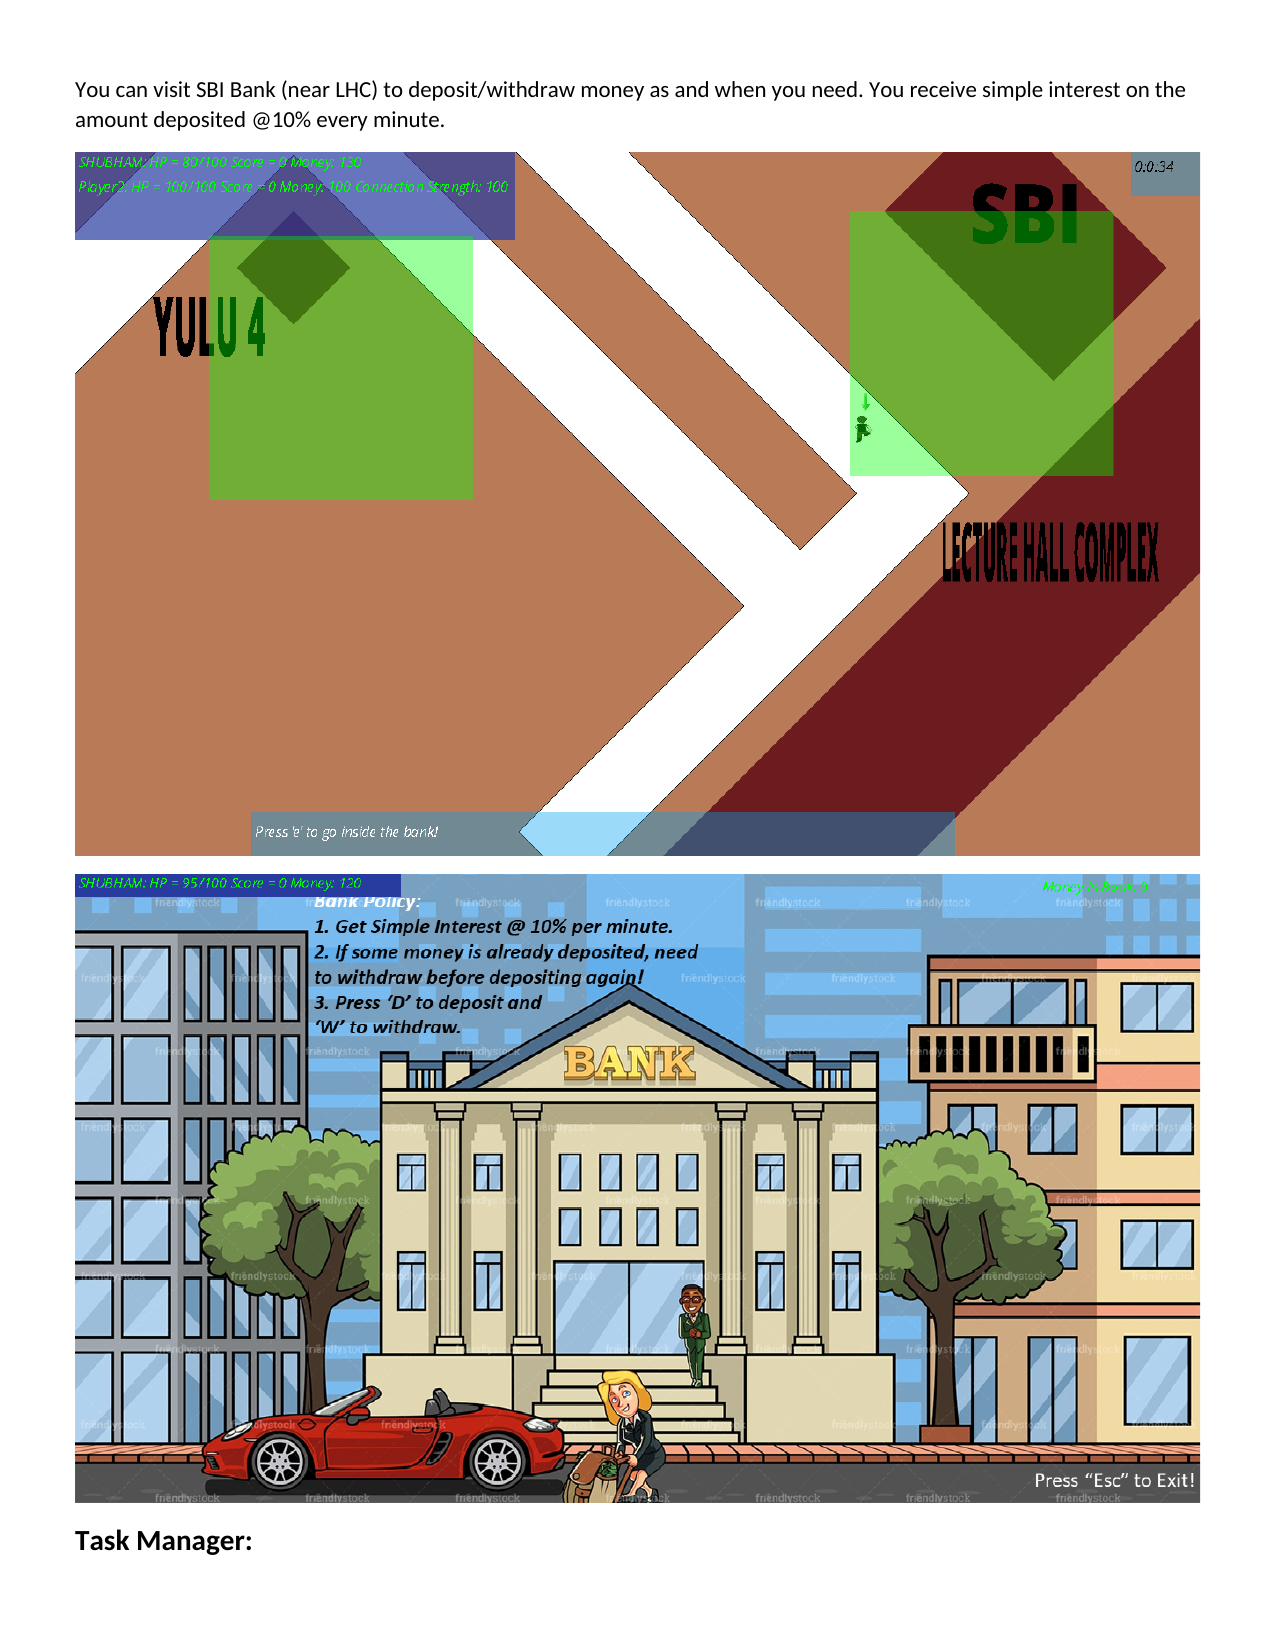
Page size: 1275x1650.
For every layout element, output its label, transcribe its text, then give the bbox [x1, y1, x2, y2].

picture [75, 152, 1200, 856]
picture [75, 874, 1200, 1503]
text You can visit SBI Bank (near LHC) to deposit/withdraw money as and when you need. You receive simple interest on the amount deposited @10% every minute. [75, 75, 1200, 133]
text Task Manager: [75, 1522, 1200, 1557]
